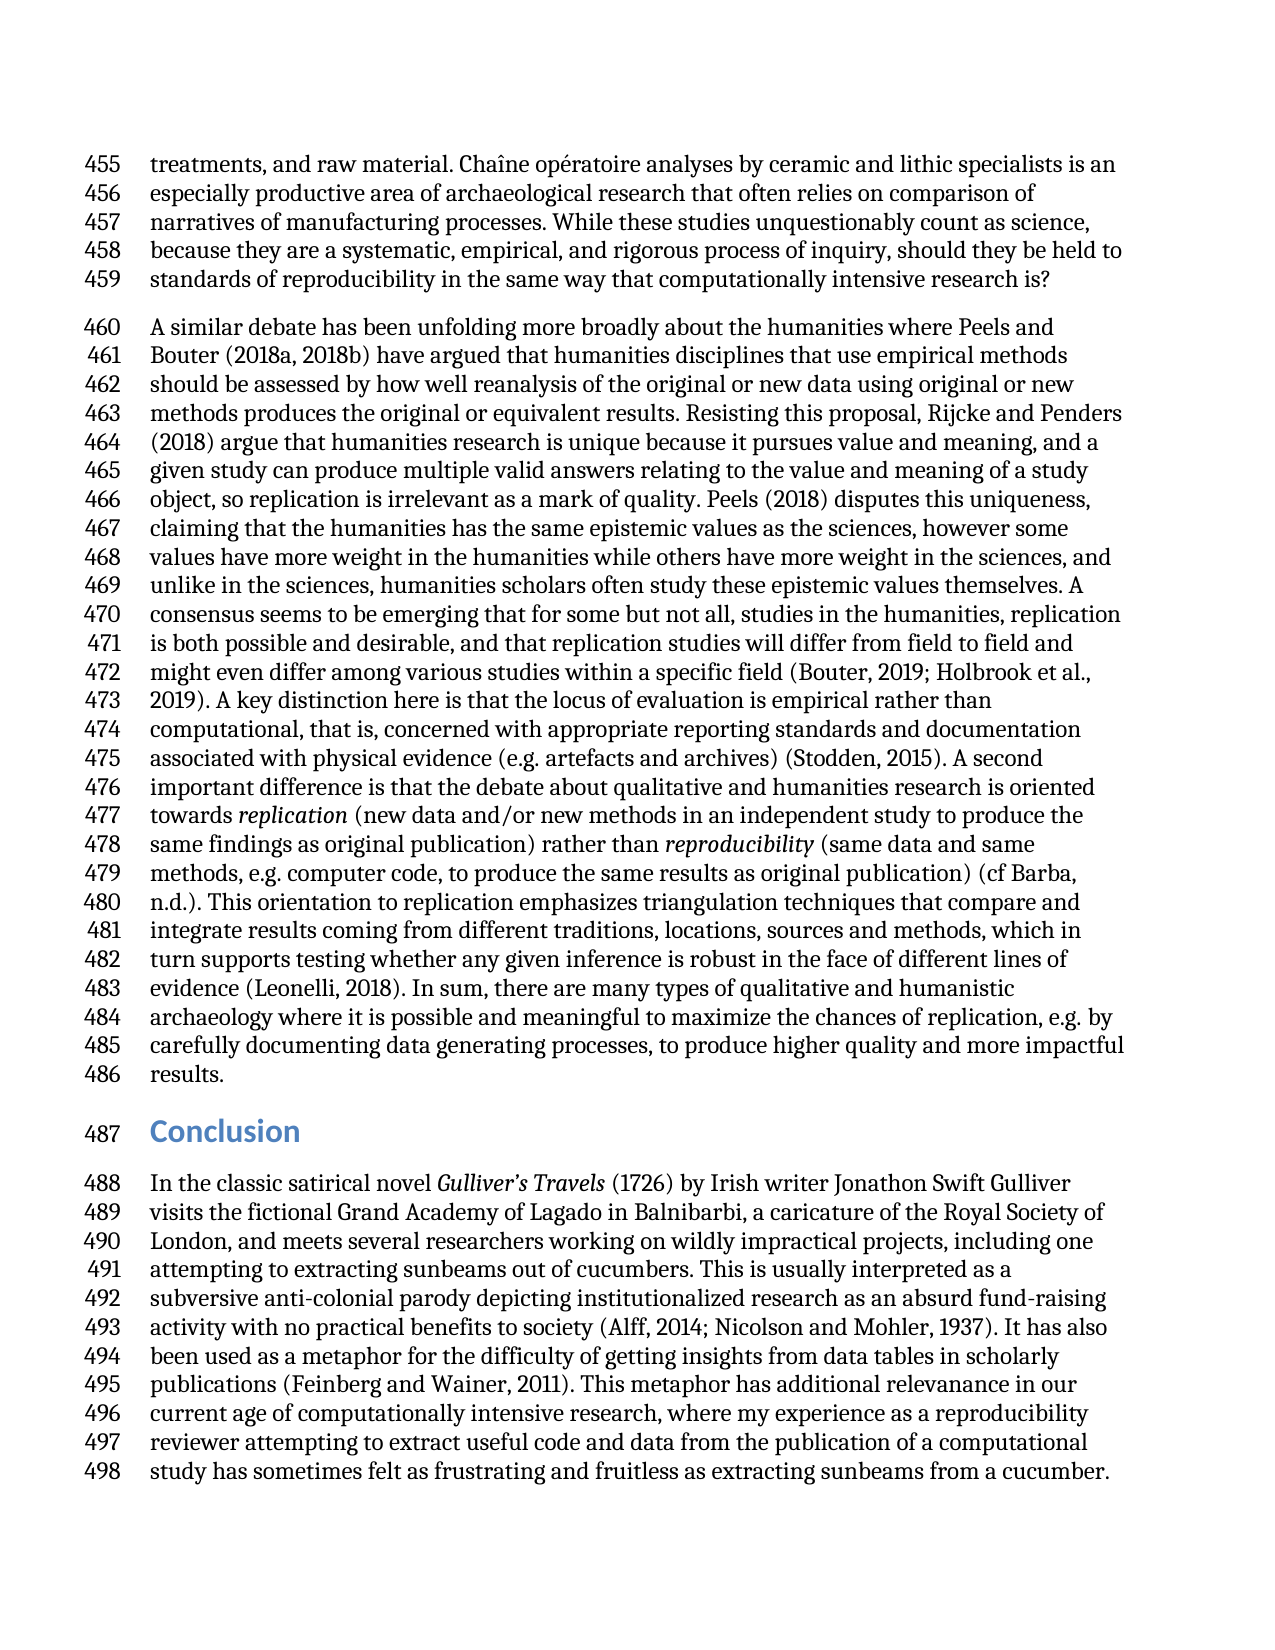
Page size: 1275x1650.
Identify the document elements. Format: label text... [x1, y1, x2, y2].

text In the classic satirical novel Gulliver’s Travels (1726) by Irish writer Jonathon Swift Gulliver visits the fictional Grand Academy of Lagado in Balnibarbi, a caricature of the Royal Society of London, and meets several researchers working on wildly impractical projects, including one attempting to extracting sunbeams out of cucumbers. This is usually interpreted as a subversive anti-colonial parody depicting institutionalized research as an absurd fund-raising activity with no practical benefits to society (Alff, 2014; Nicolson and Mohler, 1937). It has also been used as a metaphor for the difficulty of getting insights from data tables in scholarly publications (Feinberg and Wainer, 2011). This metaphor has additional relevanance in our current age of computationally intensive research, where my experience as a reproducibility reviewer attempting to extract useful code and data from the publication of a computational study has sometimes felt as frustrating and fruitless as extracting sunbeams from a cucumber. [150, 1169, 1125, 1485]
subtitle Conclusion [150, 1109, 1125, 1150]
text A similar debate has been unfolding more broadly about the humanities where Peels and Bouter (2018a, 2018b) have argued that humanities disciplines that use empirical methods should be assessed by how well reanalysis of the original or new data using original or new methods produces the original or equivalent results. Resisting this proposal, Rijcke and Penders (2018) argue that humanities research is unique because it pursues value and meaning, and a given study can produce multiple valid answers relating to the value and meaning of a study object, so replication is irrelevant as a mark of quality. Peels (2018) disputes this uniqueness, claiming that the humanities has the same epistemic values as the sciences, however some values have more weight in the humanities while others have more weight in the sciences, and unlike in the sciences, humanities scholars often study these epistemic values themselves. A consensus seems to be emerging that for some but not all, studies in the humanities, replication is both possible and desirable, and that replication studies will differ from field to field and might even differ among various studies within a specific field (Bouter, 2019; Holbrook et al., 2019). A key distinction here is that the locus of evaluation is empirical rather than computational, that is, concerned with appropriate reporting standards and documentation associated with physical evidence (e.g. artefacts and archives) (Stodden, 2015). A second important difference is that the debate about qualitative and humanities research is oriented towards replication (new data and/or new methods in an independent study to produce the same findings as original publication) rather than reproducibility (same data and same methods, e.g. computer code, to produce the same results as original publication) (cf Barba, n.d.). This orientation to replication emphasizes triangulation techniques that compare and integrate results coming from different traditions, locations, sources and methods, which in turn supports testing whether any given inference is robust in the face of different lines of evidence (Leonelli, 2018). In sum, there are many types of qualitative and humanistic archaeology where it is possible and meaningful to maximize the chances of replication, e.g. by carefully documenting data generating processes, to produce higher quality and more impactful results. [150, 312, 1125, 1089]
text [150, 150, 1125, 294]
